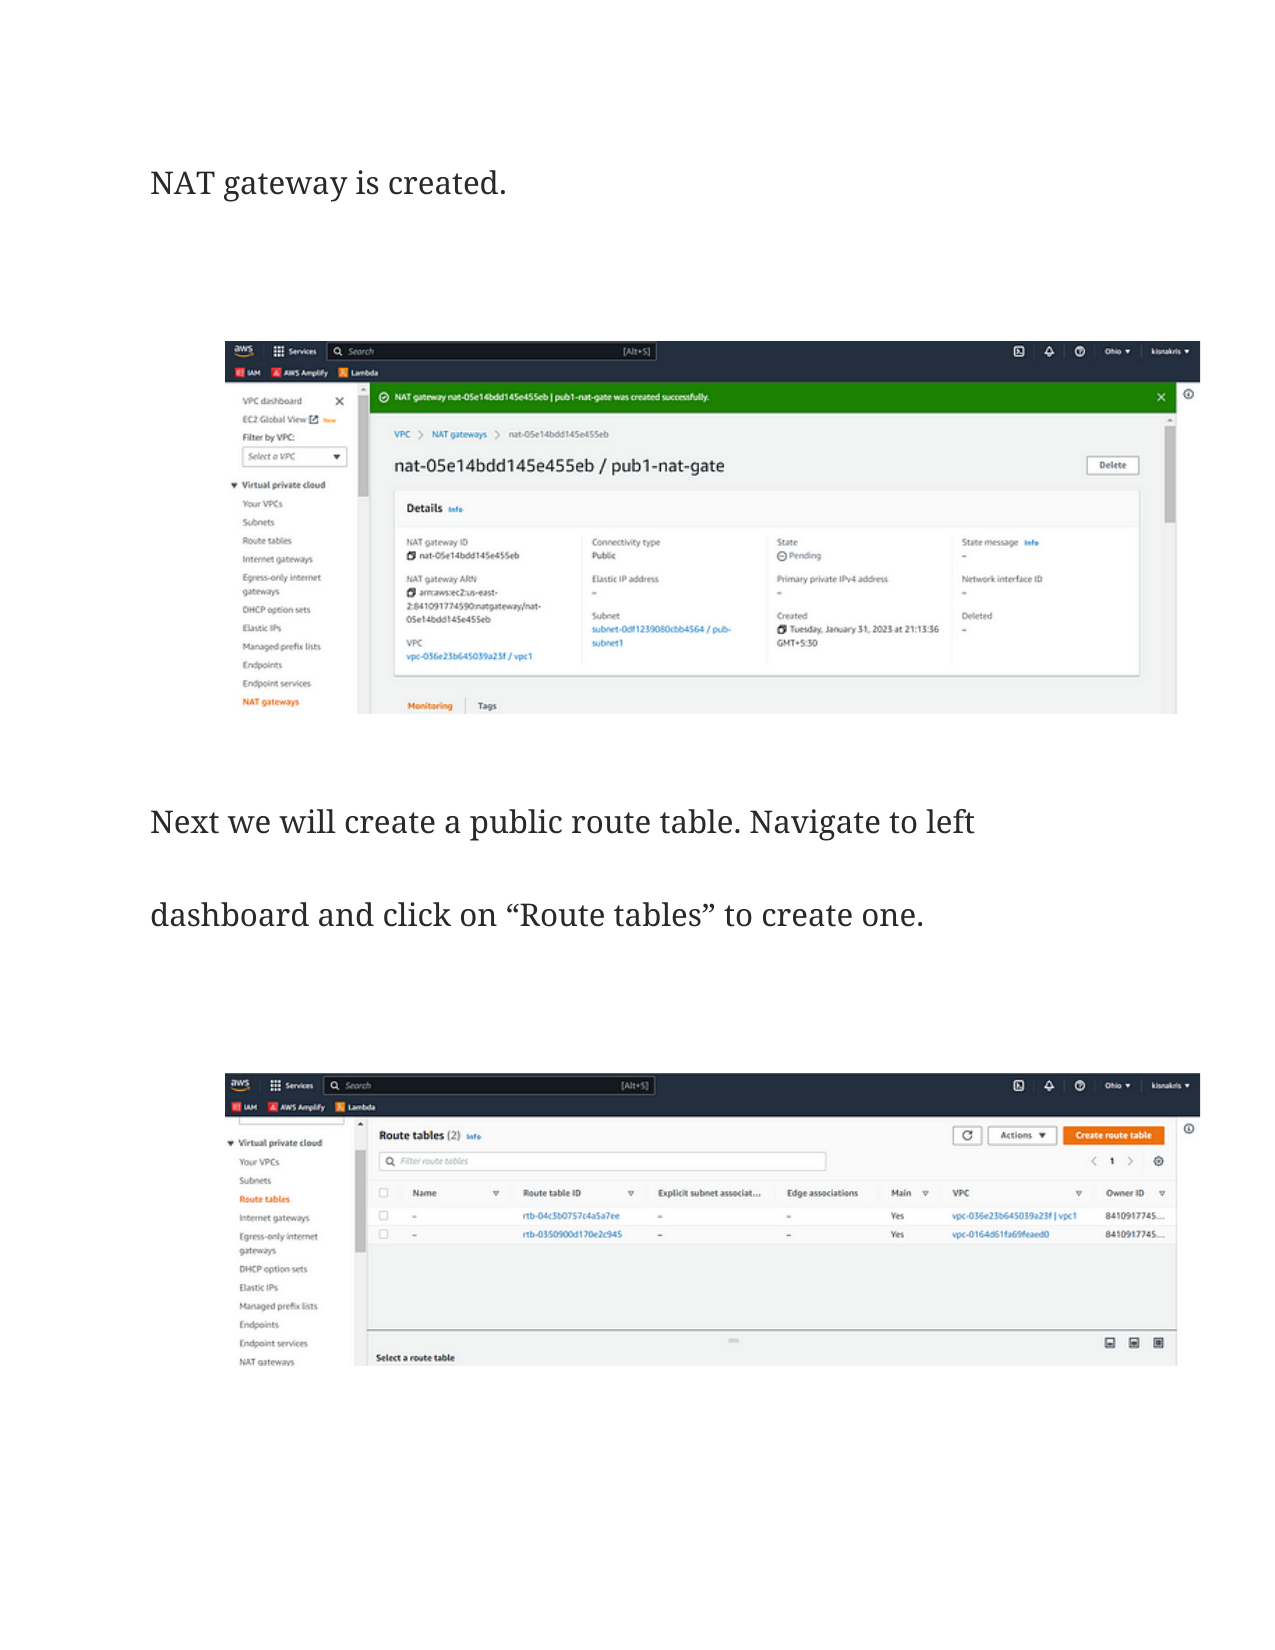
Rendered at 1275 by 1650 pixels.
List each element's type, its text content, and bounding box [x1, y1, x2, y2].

picture [225, 1073, 1200, 1366]
text Next we will create a public route table. Navigate to left dashboard and click on “Route tables” to create one. [150, 800, 1125, 936]
picture [225, 341, 1200, 714]
text NAT gateway is created. [150, 161, 1125, 203]
